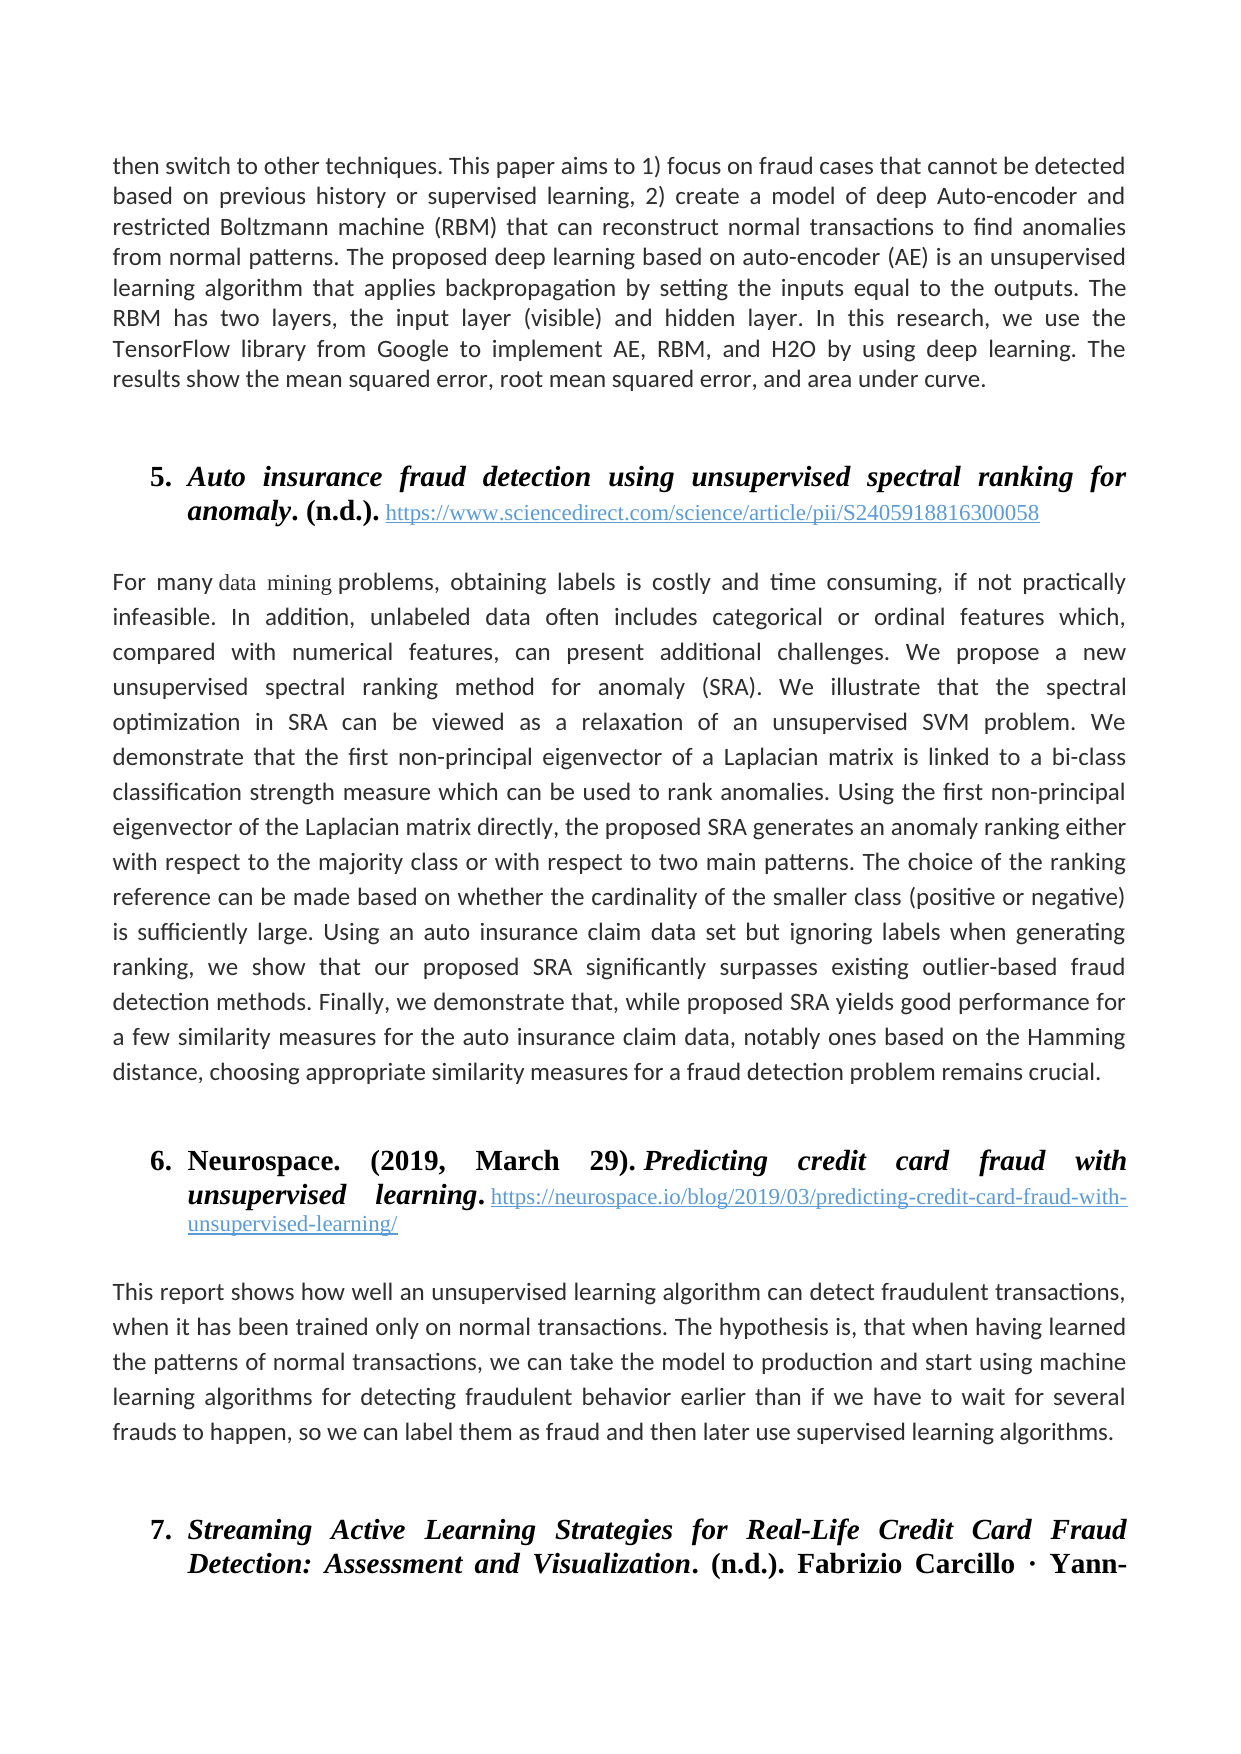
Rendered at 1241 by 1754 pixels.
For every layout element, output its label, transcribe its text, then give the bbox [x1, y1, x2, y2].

list Auto insurance fraud detection using unsupervised spectral ranking for anomaly. (n.d.). https://www.sciencedirect.com/science/article/pii/S2405918816300058 [150, 459, 1128, 527]
list Neurospace. (2019, March 29). Predicting credit card fraud with unsupervised learning. https://neurospace.io/blog/2019/03/predicting-credit-card-fraud-with-unsupervised-learning/ [150, 1143, 1128, 1237]
text For many data mining problems, obtaining labels is costly and time consuming, if not practically infeasible. In addition, unlabeled data often includes categorical or ordinal features which, compared with numerical features, can present additional challenges. We propose a new unsupervised spectral ranking method for anomaly (SRA). We illustrate that the spectral optimization in SRA can be viewed as a relaxation of an unsupervised SVM problem. We demonstrate that the first non-principal eigenvector of a Laplacian matrix is linked to a bi-class classification strength measure which can be used to rank anomalies. Using the first non-principal eigenvector of the Laplacian matrix directly, the proposed SRA generates an anomaly ranking either with respect to the majority class or with respect to two main patterns. The choice of the ranking reference can be made based on whether the cardinality of the smaller class (positive or negative) is sufficiently large. Using an auto insurance claim data set but ignoring labels when generating ranking, we show that our proposed SRA significantly surpasses existing outlier-based fraud detection methods. Finally, we demonstrate that, while proposed SRA yields good performance for a few similarity measures for the auto insurance claim data, notably ones based on the Hamming distance, choosing appropriate similarity measures for a fraud detection problem remains crucial. [112, 566, 1128, 1086]
text This report shows how well an unsupervised learning algorithm can detect fraudulent transactions, when it has been trained only on normal transactions. The hypothesis is, that when having learned the patterns of normal transactions, we can take the model to production and start using machine learning algorithms for detecting fraudulent behavior earlier than if we have to wait for several frauds to happen, so we can label them as fraud and then later use supervised learning algorithms. [112, 1276, 1128, 1446]
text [112, 150, 1128, 394]
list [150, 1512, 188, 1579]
